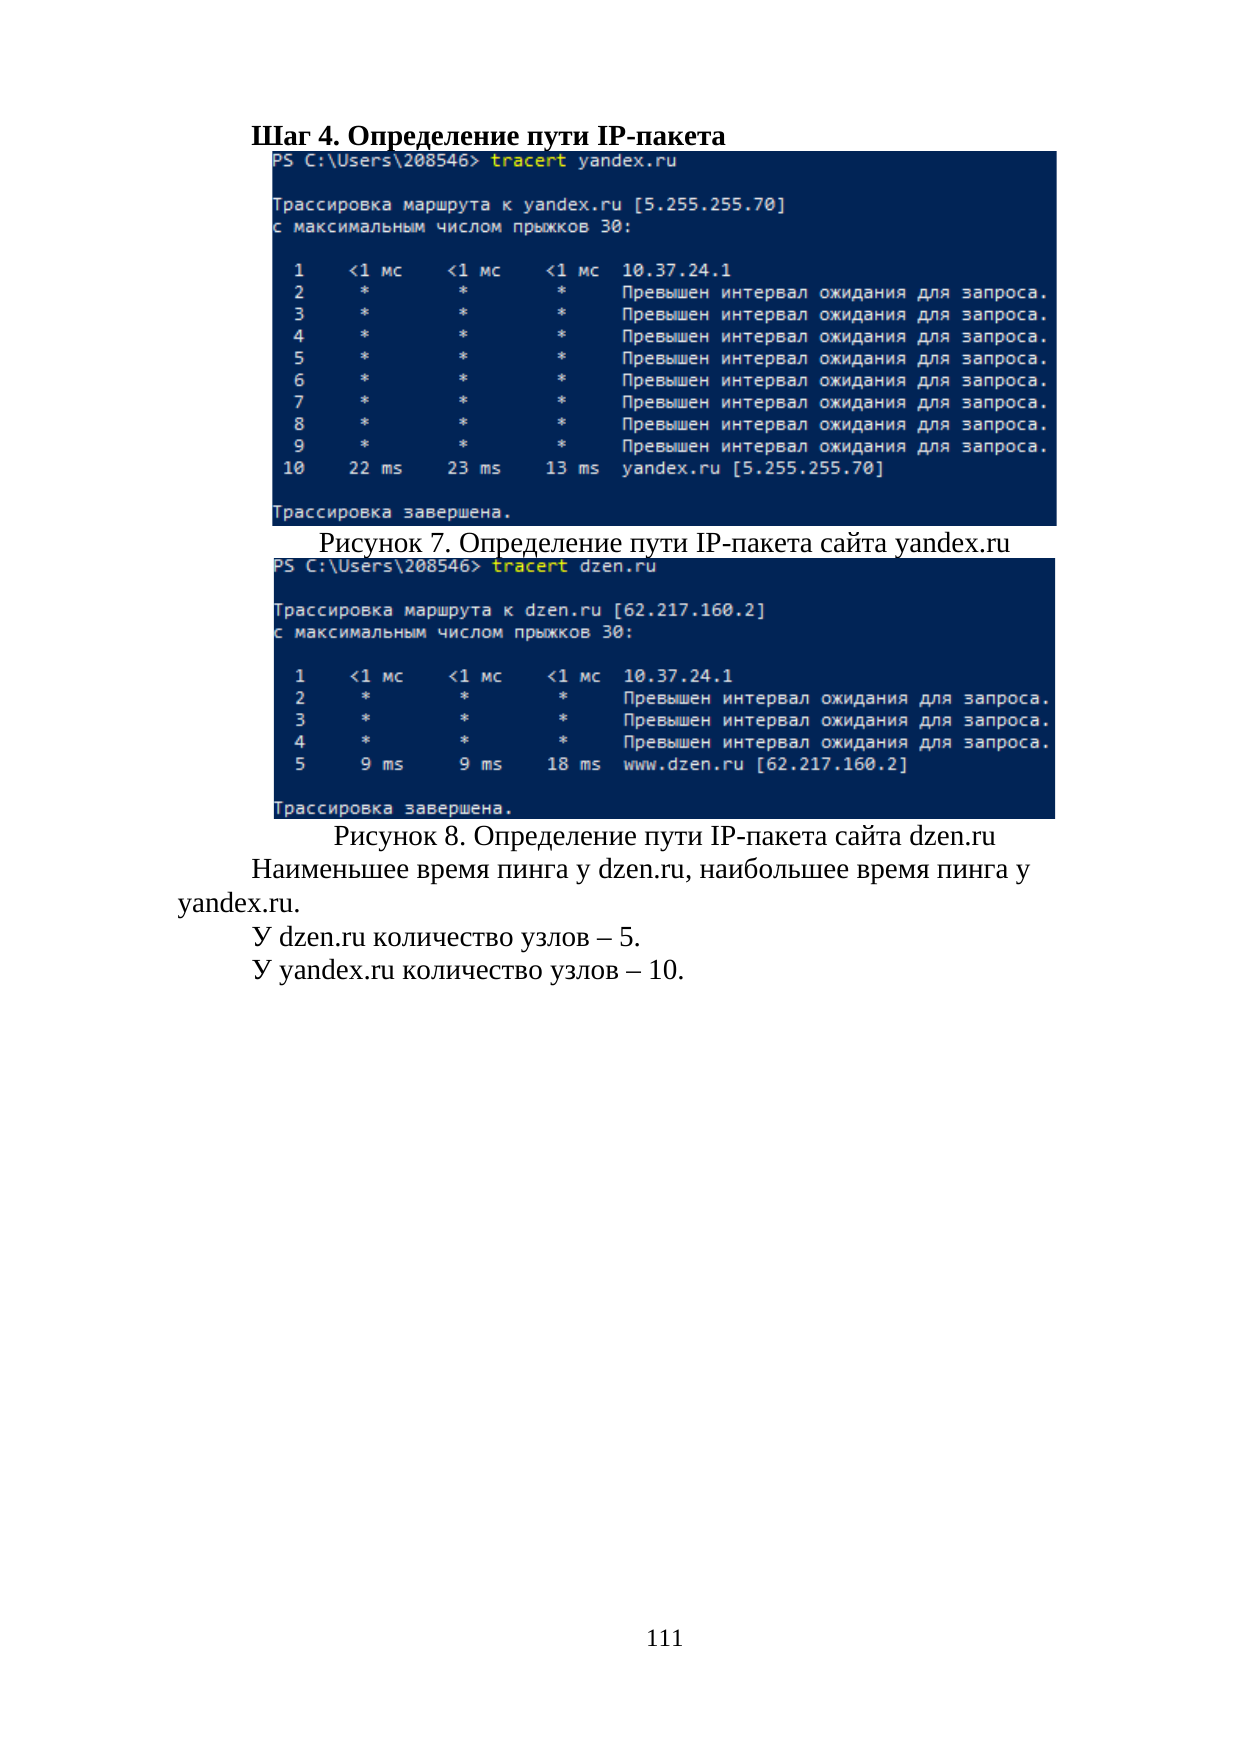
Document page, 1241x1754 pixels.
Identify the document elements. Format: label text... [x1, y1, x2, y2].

picture [273, 558, 1055, 819]
text У yandex.ru количество узлов – 10. [177, 952, 1152, 986]
text Наименьшее время пинга у dzen.ru, наибольшее время пинга у yandex.ru. [177, 852, 1152, 919]
text Рисунок 7. Определение пути IP-пакета сайта yandex.ru [177, 525, 1152, 559]
text У dzen.ru количество узлов – 5. [177, 919, 1152, 952]
text Шаг 4. Определение пути IP-пакета [177, 118, 1152, 152]
picture [272, 151, 1057, 526]
text Рисунок 8. Определение пути IP-пакета сайта dzen.ru [177, 818, 1152, 852]
